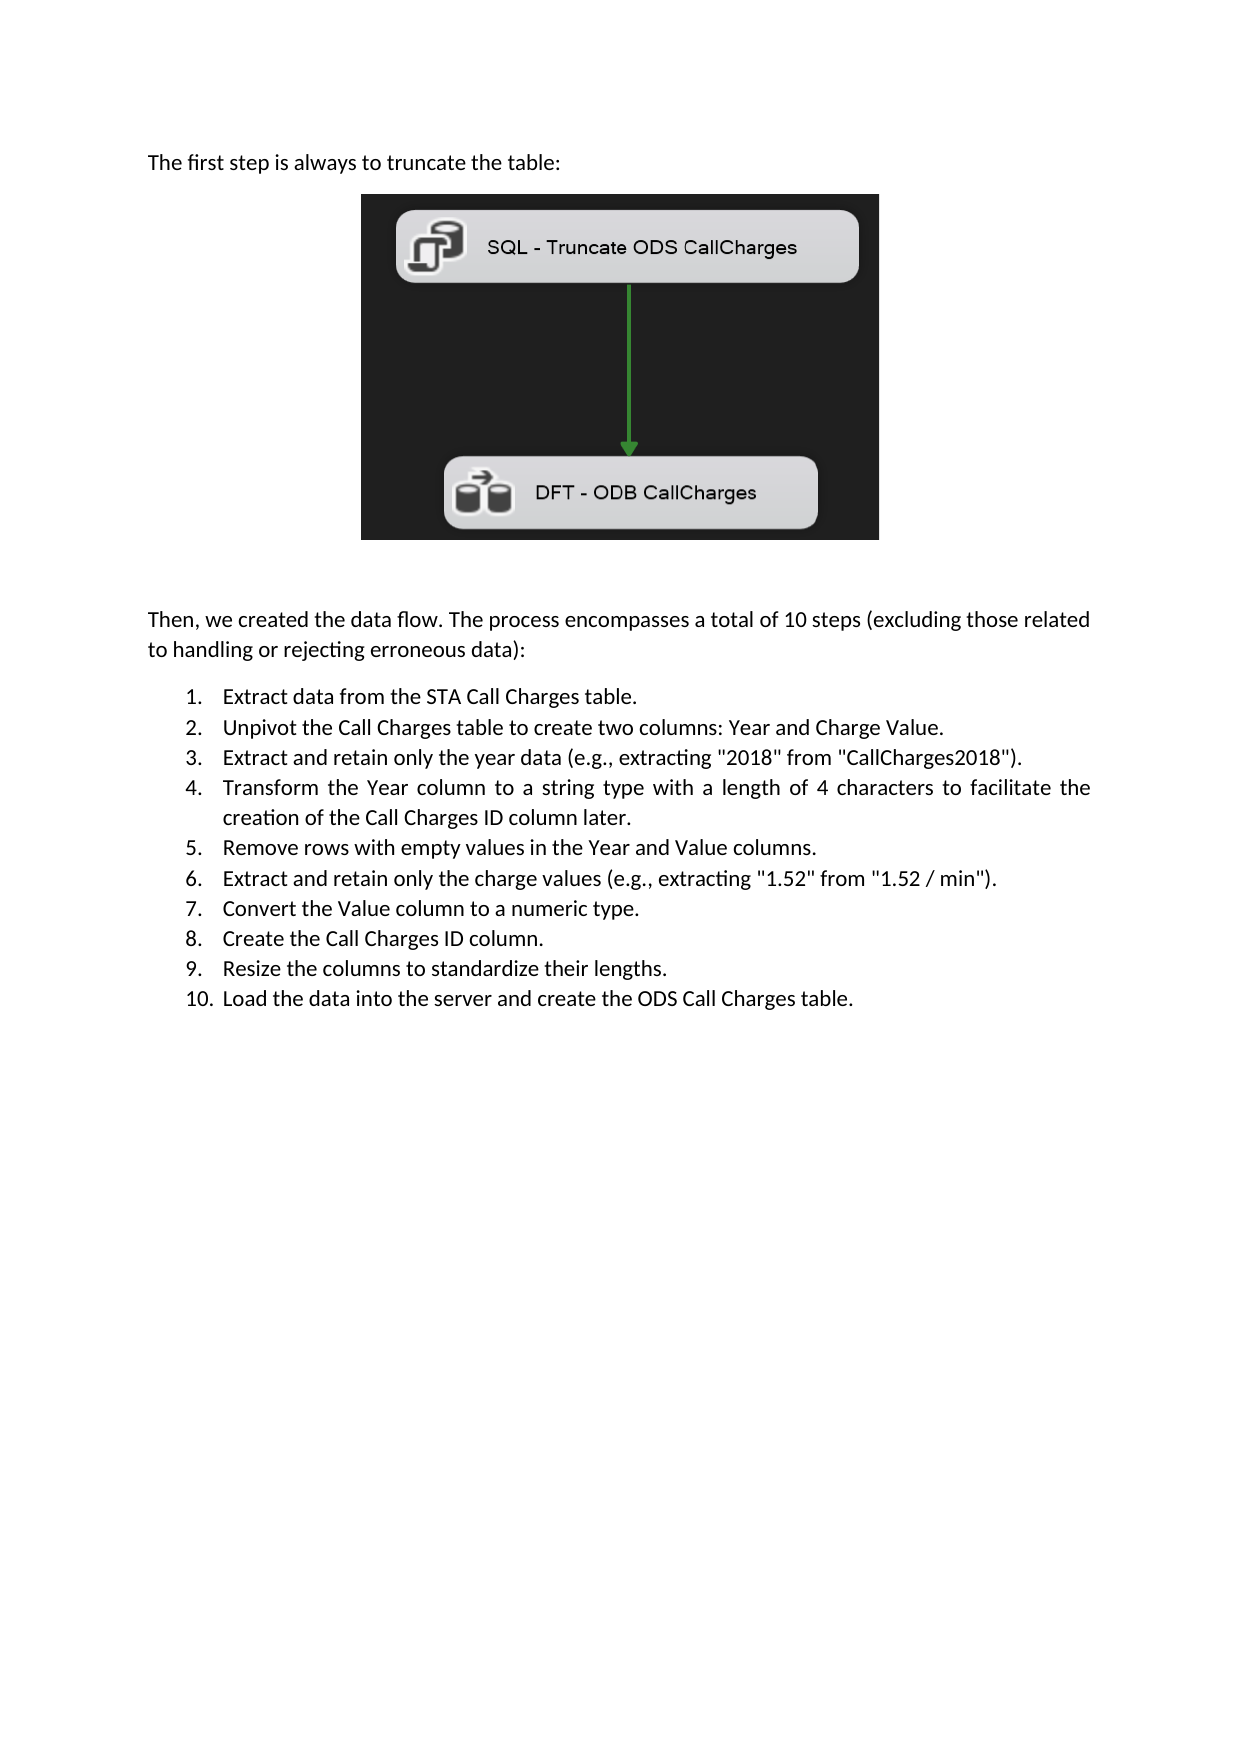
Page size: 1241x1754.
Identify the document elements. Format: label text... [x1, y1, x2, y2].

text Then, we created the data flow. The process encompasses a total of 10 steps (excluding those related to handling or rejecting erroneous data): [148, 605, 1093, 663]
picture [361, 194, 880, 540]
list Remove rows with empty values in the Year and Value columns. [185, 833, 1093, 861]
list Extract and retain only the charge values (e.g., extracting "1.52" from "1.52 / min"). [185, 864, 1093, 892]
list Transform the Year column to a string type with a length of 4 characters to facilitate the creation of the Call Charges ID column later. [185, 773, 1093, 831]
list Create the Call Charges ID column. [185, 924, 1093, 952]
list Resize the columns to standardize their lengths. [185, 954, 1093, 982]
list Extract and retain only the year data (e.g., extracting "2018" from "CallCharges2018"). [185, 743, 1093, 771]
list Load the data into the server and create the ODS Call Charges table. [185, 984, 1093, 1012]
text The first step is always to truncate the table: [148, 148, 1093, 176]
list Unpivot the Call Charges table to create two columns: Year and Charge Value. [185, 713, 1093, 741]
list Extract data from the STA Call Charges table. [185, 682, 1093, 710]
list Convert the Value column to a numeric type. [185, 894, 1093, 922]
